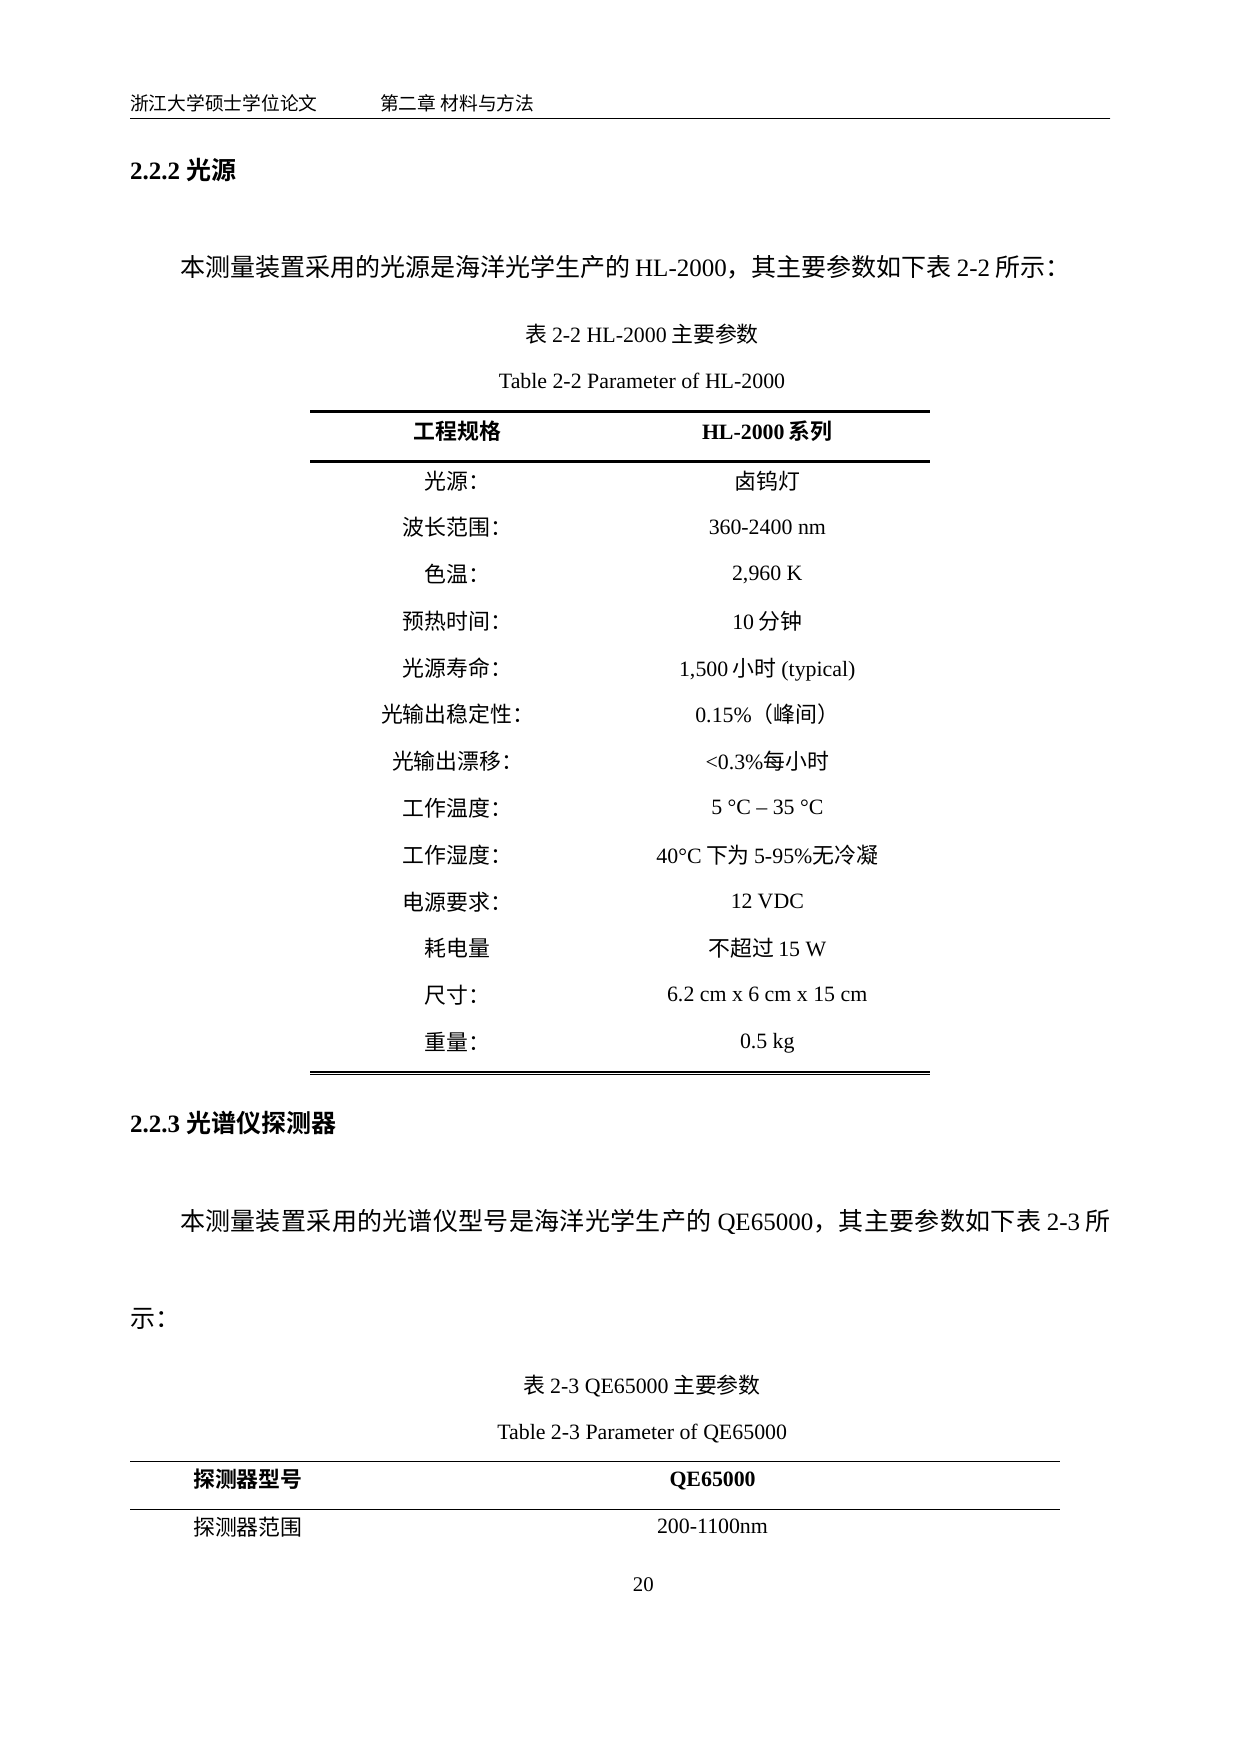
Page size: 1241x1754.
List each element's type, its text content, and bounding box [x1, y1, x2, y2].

table_cell 耗电量 [310, 931, 561, 978]
table_cell 10分钟 [561, 604, 930, 650]
table_cell 电源要求： [310, 884, 561, 931]
table_header HL-2000系列 [561, 413, 930, 460]
text Table 2-2 Parameter of HL-2000 [130, 365, 1110, 397]
table_cell 尺寸： [310, 978, 561, 1024]
subtitle 2.2.3 光谱仪探测器 [130, 1089, 1110, 1154]
table_cell 工作湿度： [310, 838, 561, 884]
table_cell 探测器范围 [130, 1510, 321, 1556]
table_header 探测器型号 [130, 1462, 321, 1509]
text 本测量装置采用的光源是海洋光学生产的HL-2000，其主要参数如下表2-2所示： [130, 233, 1110, 298]
table_cell 色温： [310, 557, 561, 603]
subtitle 2.2.2 光源 [130, 136, 1110, 201]
table_cell 1,500小时 (typical) [561, 650, 930, 697]
table_cell 360-2400 nm [561, 510, 930, 557]
table_header 工程规格 [310, 413, 561, 460]
table_cell 40°C下为5-95%无冷凝 [561, 838, 930, 884]
text 本测量装置采用的光谱仪型号是海洋光学生产的QE65000，其主要参数如下表2-3所示： [130, 1187, 1110, 1349]
table_cell 光源： [310, 463, 561, 510]
table_cell 光输出漂移： [310, 744, 561, 791]
table_cell 0.15%（峰间） [561, 697, 930, 744]
table_cell 2,960 K [561, 557, 930, 603]
table_cell 12 VDC [561, 884, 930, 931]
text 表2-3 QE65000主要参数 [130, 1367, 1110, 1400]
table_cell 工作温度： [310, 791, 561, 837]
table_cell 卤钨灯 [561, 463, 930, 510]
table_cell 不超过15 W [561, 931, 930, 978]
table_cell 200-1100nm [321, 1510, 1060, 1556]
table_cell 0.5 kg [561, 1025, 930, 1071]
table_cell 波长范围： [310, 510, 561, 557]
text 表2-2 HL-2000主要参数 [130, 317, 1110, 349]
table_cell 预热时间： [310, 604, 561, 650]
table_cell 光输出稳定性： [310, 697, 561, 744]
table_cell 光源寿命： [310, 650, 561, 697]
table_header QE65000 [321, 1462, 1060, 1509]
text Table 2-3 Parameter of QE65000 [130, 1416, 1110, 1448]
table_cell 6.2 cm x 6 cm x 15 cm [561, 978, 930, 1024]
table_cell 5 °C – 35 °C [561, 791, 930, 837]
table_cell <0.3%每小时 [561, 744, 930, 791]
table_cell 重量： [310, 1025, 561, 1071]
